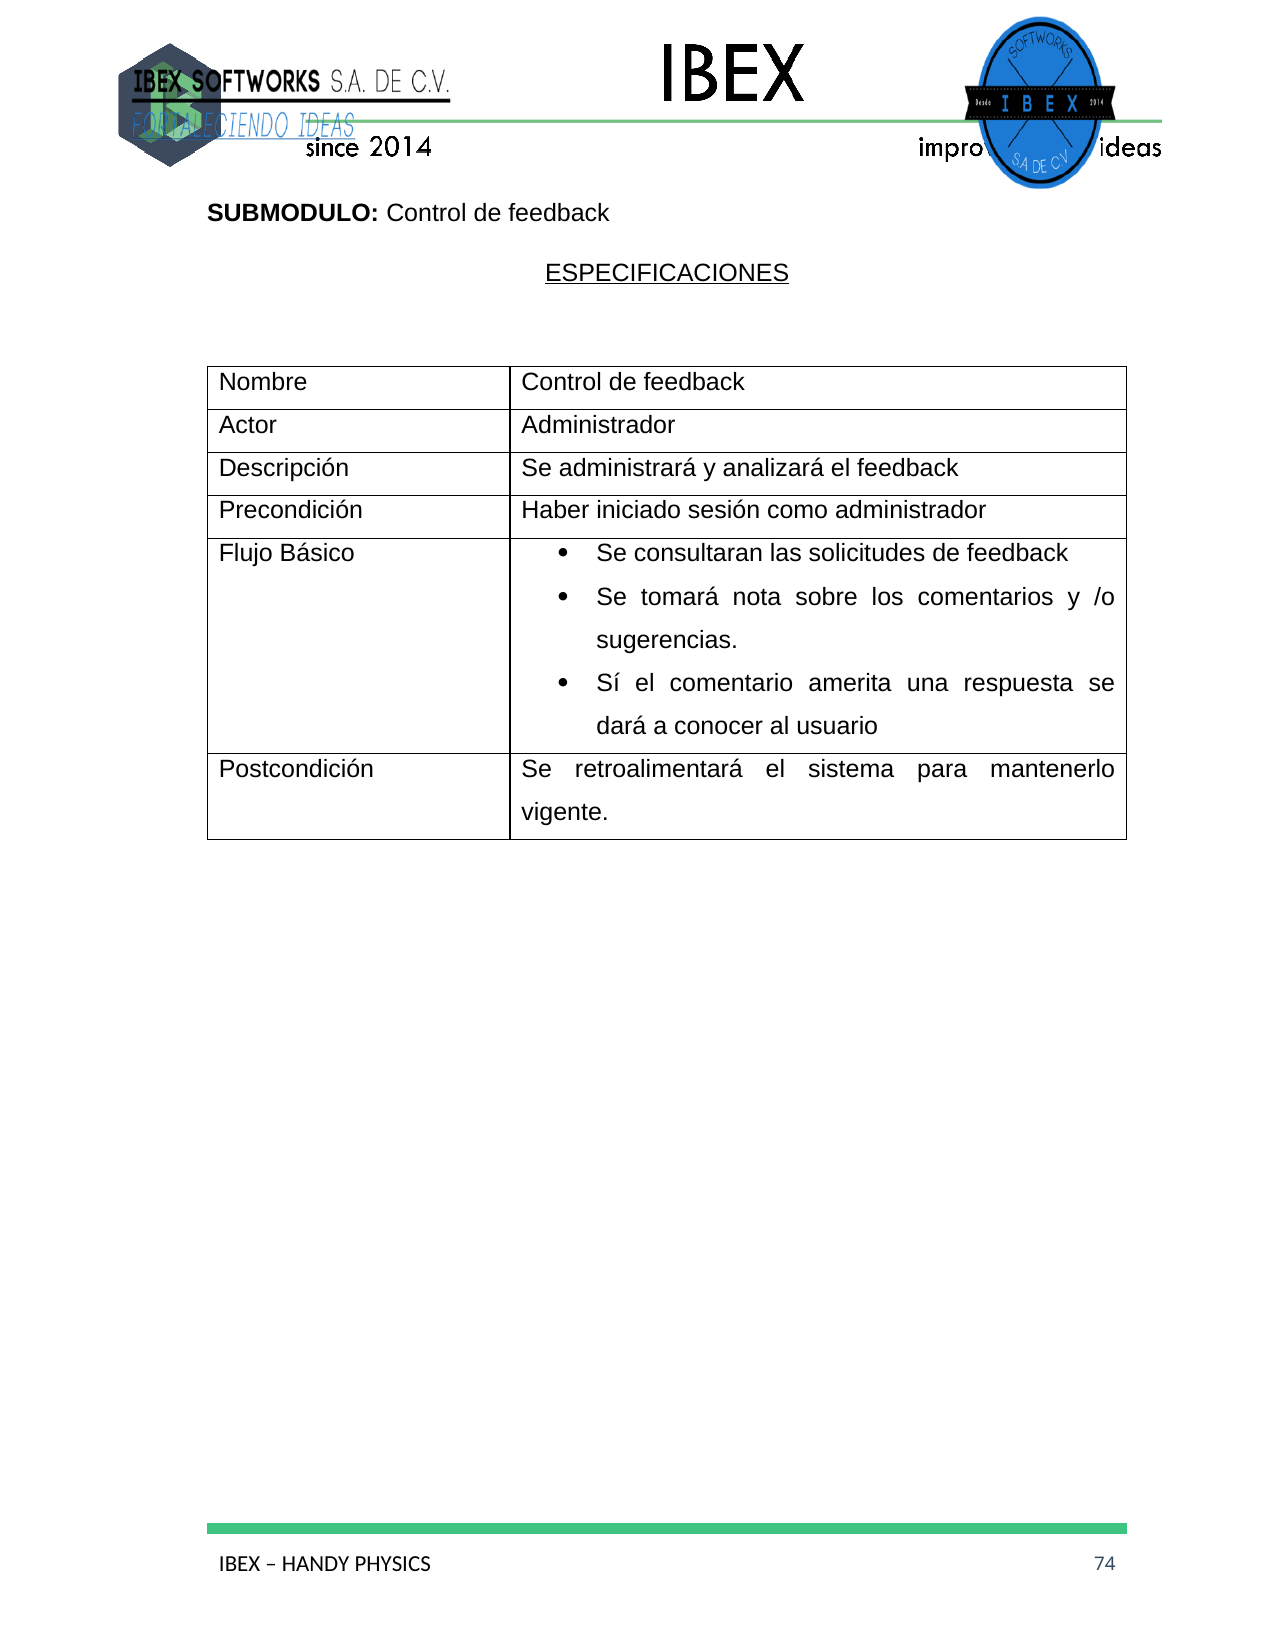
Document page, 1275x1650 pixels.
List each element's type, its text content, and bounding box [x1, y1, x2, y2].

table_cell Se administrará y analizará el feedback [511, 453, 1126, 494]
table_cell Precondición [208, 496, 509, 537]
table_cell Flujo Básico [208, 539, 509, 753]
text SUBMODULO: Control de feedback [207, 148, 1127, 227]
table_cell Haber iniciado sesión como administrador [511, 496, 1126, 537]
table_header Control de feedback [511, 367, 1126, 409]
table_cell Se consultaran las solicitudes de feedback Se tomará nota sobre los comentarios y /o sugerencias. Sí el comentario amerita una respuesta se dará a conocer al usuario [511, 539, 1126, 753]
table_cell Postcondición [208, 754, 509, 839]
table_cell Se retroalimentará el sistema para mantenerlo vigente. [511, 754, 1126, 839]
table_cell Descripción [208, 453, 509, 494]
picture [0, 13, 1275, 199]
text ESPECIFICACIONES [207, 258, 1127, 287]
table_header Nombre [208, 367, 509, 409]
table_cell Administrador [511, 410, 1126, 452]
table_cell Actor [208, 410, 509, 452]
